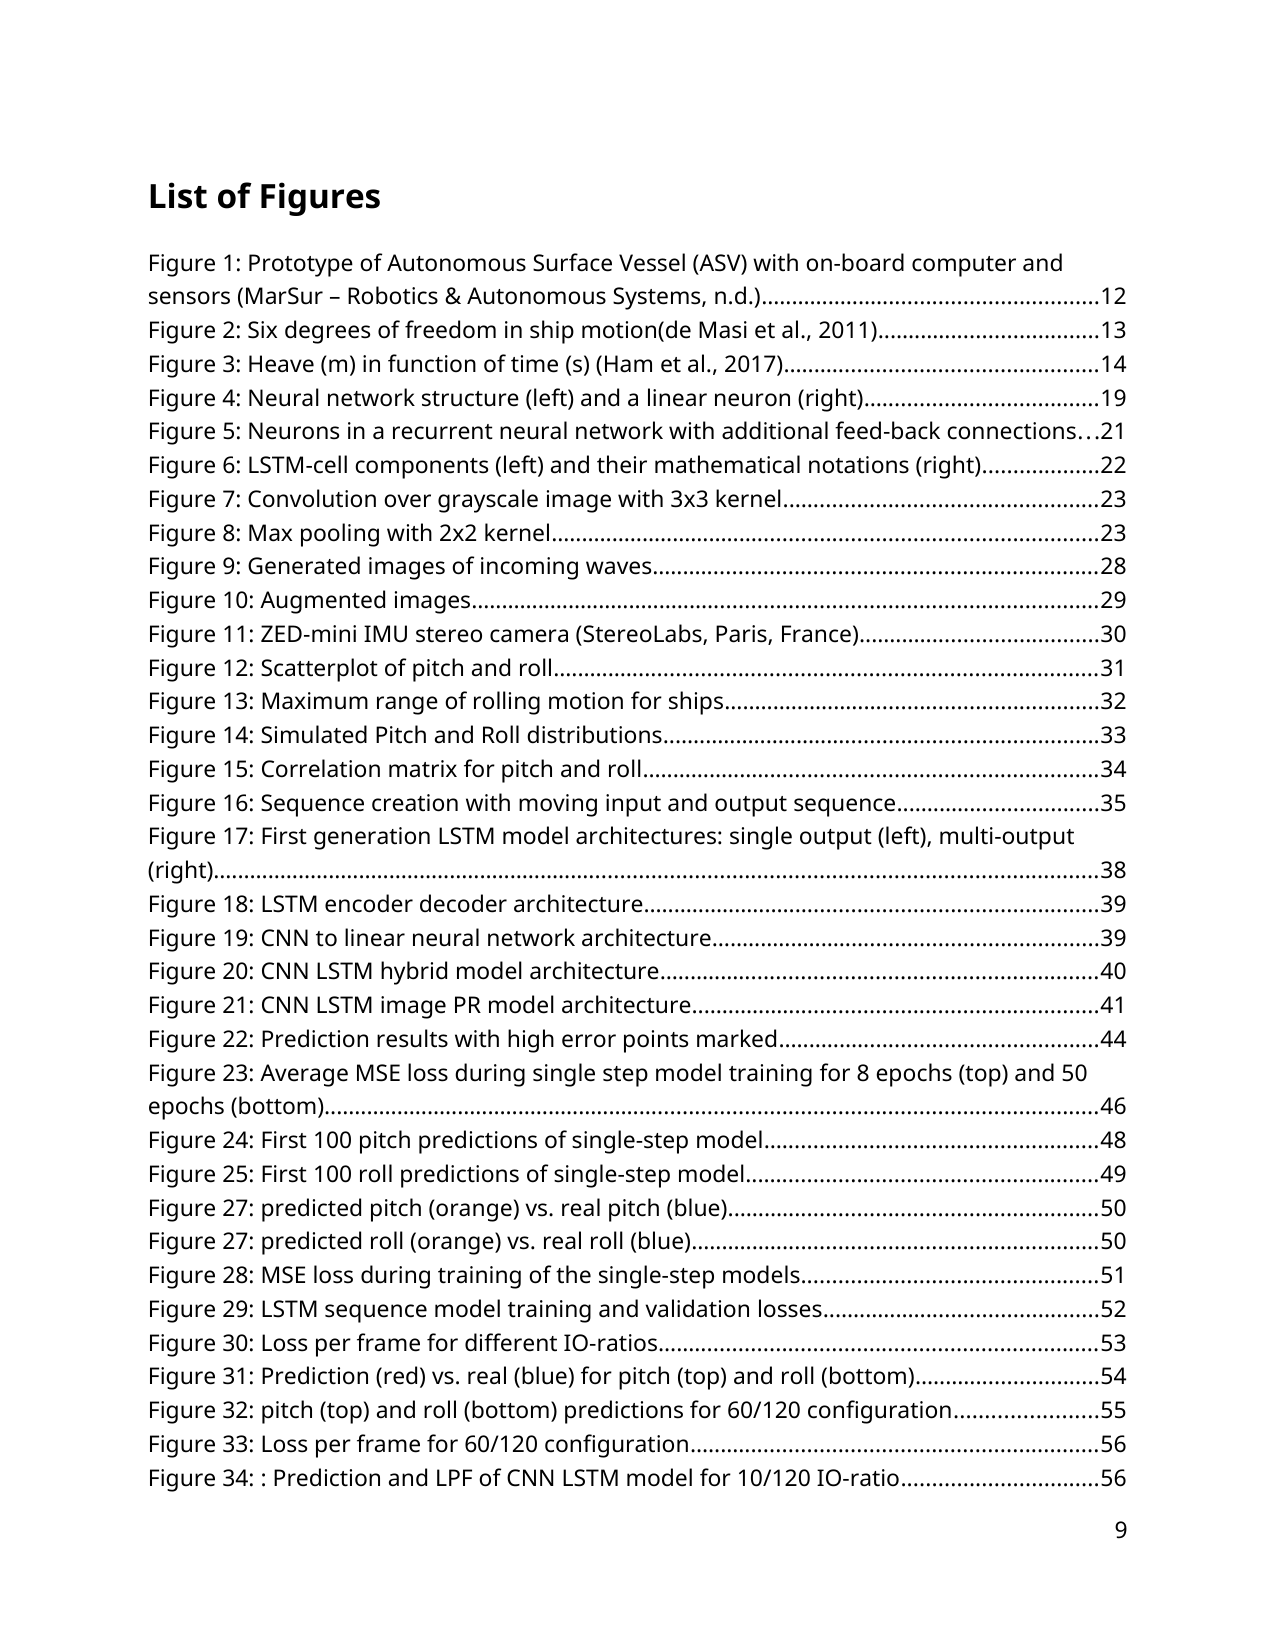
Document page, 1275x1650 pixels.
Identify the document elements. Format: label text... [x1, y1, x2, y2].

text Figure 3: Heave (m) in function of time (s) (Ham et al., 2017) 14 [148, 348, 1127, 379]
text Figure 34: : Prediction and LPF of CNN LSTM model for 10/120 IO-ratio 56 [148, 1462, 1127, 1493]
text Figure 27: predicted roll (orange) vs. real roll (blue) 50 [148, 1225, 1127, 1257]
text Figure 10: Augmented images 29 [148, 584, 1127, 615]
text Figure 14: Simulated Pitch and Roll distributions 33 [148, 719, 1127, 750]
text Figure 17: First generation LSTM model architectures: single output (left), multi-output (right) 38 [148, 820, 1127, 885]
text Figure 11: ZED-mini IMU stereo camera (StereoLabs, Paris, France) 30 [148, 618, 1127, 649]
text Figure 31: Prediction (red) vs. real (blue) for pitch (top) and roll (bottom) 54 [148, 1360, 1127, 1392]
text Figure 22: Prediction results with high error points marked 44 [148, 1023, 1127, 1054]
text Figure 20: CNN LSTM hybrid model architecture 40 [148, 955, 1127, 987]
text Figure 15: Correlation matrix for pitch and roll 34 [148, 753, 1127, 784]
text Figure 16: Sequence creation with moving input and output sequence 35 [148, 787, 1127, 818]
text Figure 30: Loss per frame for different IO-ratios 53 [148, 1327, 1127, 1358]
text Figure 28: MSE loss during training of the single-step models 51 [148, 1259, 1127, 1290]
text Figure 7: Convolution over grayscale image with 3x3 kernel 23 [148, 483, 1127, 514]
text Figure 8: Max pooling with 2x2 kernel 23 [148, 517, 1127, 548]
text Figure 12: Scatterplot of pitch and roll 31 [148, 652, 1127, 683]
text Figure 33: Loss per frame for 60/120 configuration 56 [148, 1428, 1127, 1459]
text Figure 27: predicted pitch (orange) vs. real pitch (blue) 50 [148, 1192, 1127, 1223]
text Figure 4: Neural network structure (left) and a linear neuron (right) 19 [148, 382, 1127, 413]
text Figure 13: Maximum range of rolling motion for ships 32 [148, 685, 1127, 717]
text Figure 6: LSTM-cell components (left) and their mathematical notations (right) 22 [148, 449, 1127, 480]
text Figure 21: CNN LSTM image PR model architecture 41 [148, 989, 1127, 1020]
text Figure 9: Generated images of incoming waves 28 [148, 550, 1127, 582]
text Figure 32: pitch (top) and roll (bottom) predictions for 60/120 configuration 55 [148, 1394, 1127, 1425]
text Figure 23: Average MSE loss during single step model training for 8 epochs (top) and 50 epochs (bottom) 46 [148, 1057, 1127, 1122]
text Figure 25: First 100 roll predictions of single-step model 49 [148, 1158, 1127, 1189]
subtitle List of Figures [148, 173, 1127, 218]
text Figure 29: LSTM sequence model training and validation losses 52 [148, 1293, 1127, 1324]
text Figure 24: First 100 pitch predictions of single-step model 48 [148, 1124, 1127, 1155]
text Figure 19: CNN to linear neural network architecture 39 [148, 922, 1127, 953]
text Figure 5: Neurons in a recurrent neural network with additional feed-back connections 21 [148, 415, 1127, 447]
text Figure 1: Prototype of Autonomous Surface Vessel (ASV) with on-board computer and sensors (MarSur – Robotics & Autonomous Systems, n.d.) 12 [148, 247, 1127, 312]
text Figure 2: Six degrees of freedom in ship motion(de Masi et al., 2011) 13 [148, 314, 1127, 345]
text Figure 18: LSTM encoder decoder architecture 39 [148, 888, 1127, 919]
